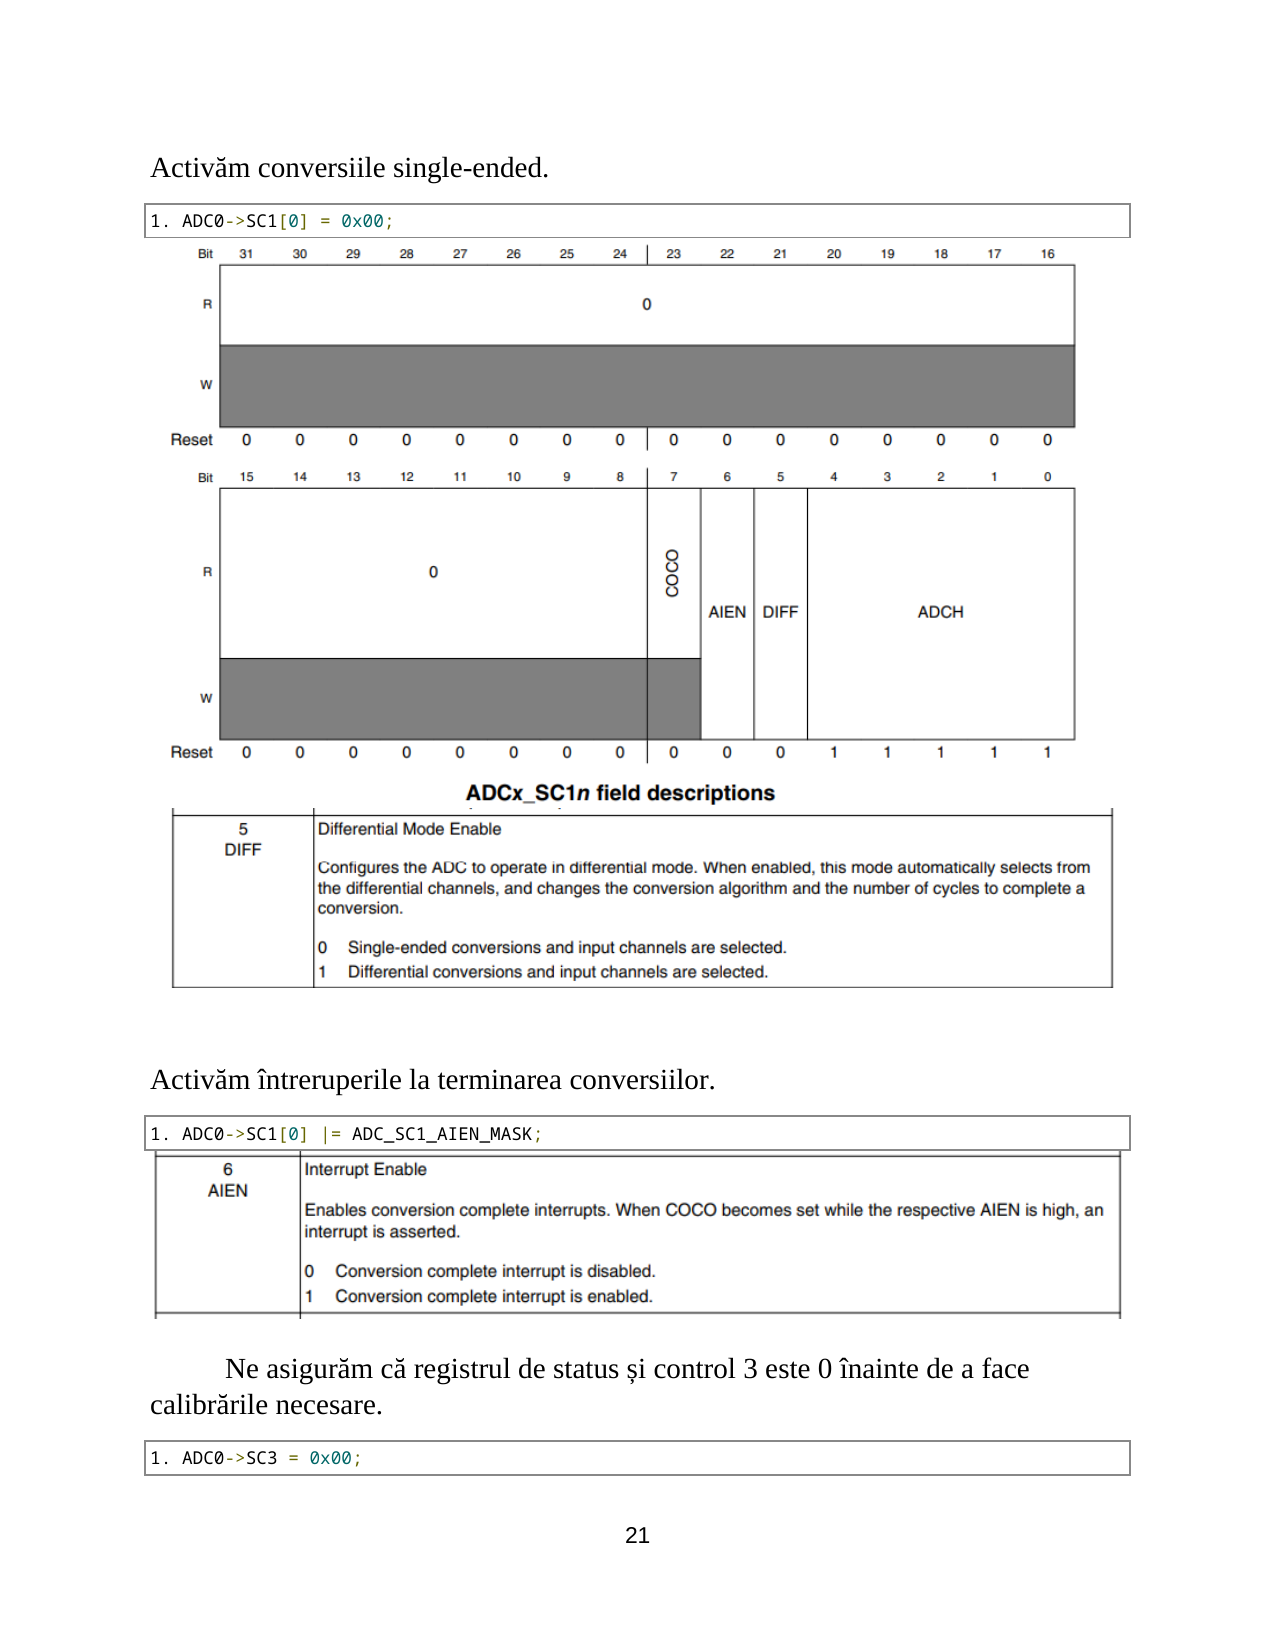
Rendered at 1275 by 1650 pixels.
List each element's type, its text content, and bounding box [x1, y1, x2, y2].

text 1. ADC0->SC1[0] |= ADC_SC1_AIEN_MASK; [146, 1117, 1129, 1149]
picture [150, 808, 1125, 988]
list Activăm întreruperile la terminarea conversiilor. [150, 1062, 1125, 1096]
picture [150, 1151, 1125, 1319]
text 1. ADC0->SC1[0] = 0x00; [146, 205, 1129, 237]
list Ne asigurăm că registrul de status și control 3 este 0 înainte de a face calibrările necesare. [150, 1351, 1125, 1421]
list Activăm conversiile single-ended. [150, 150, 1125, 183]
picture [150, 238, 1125, 807]
text 1. ADC0->SC3 = 0x00; [146, 1442, 1129, 1474]
